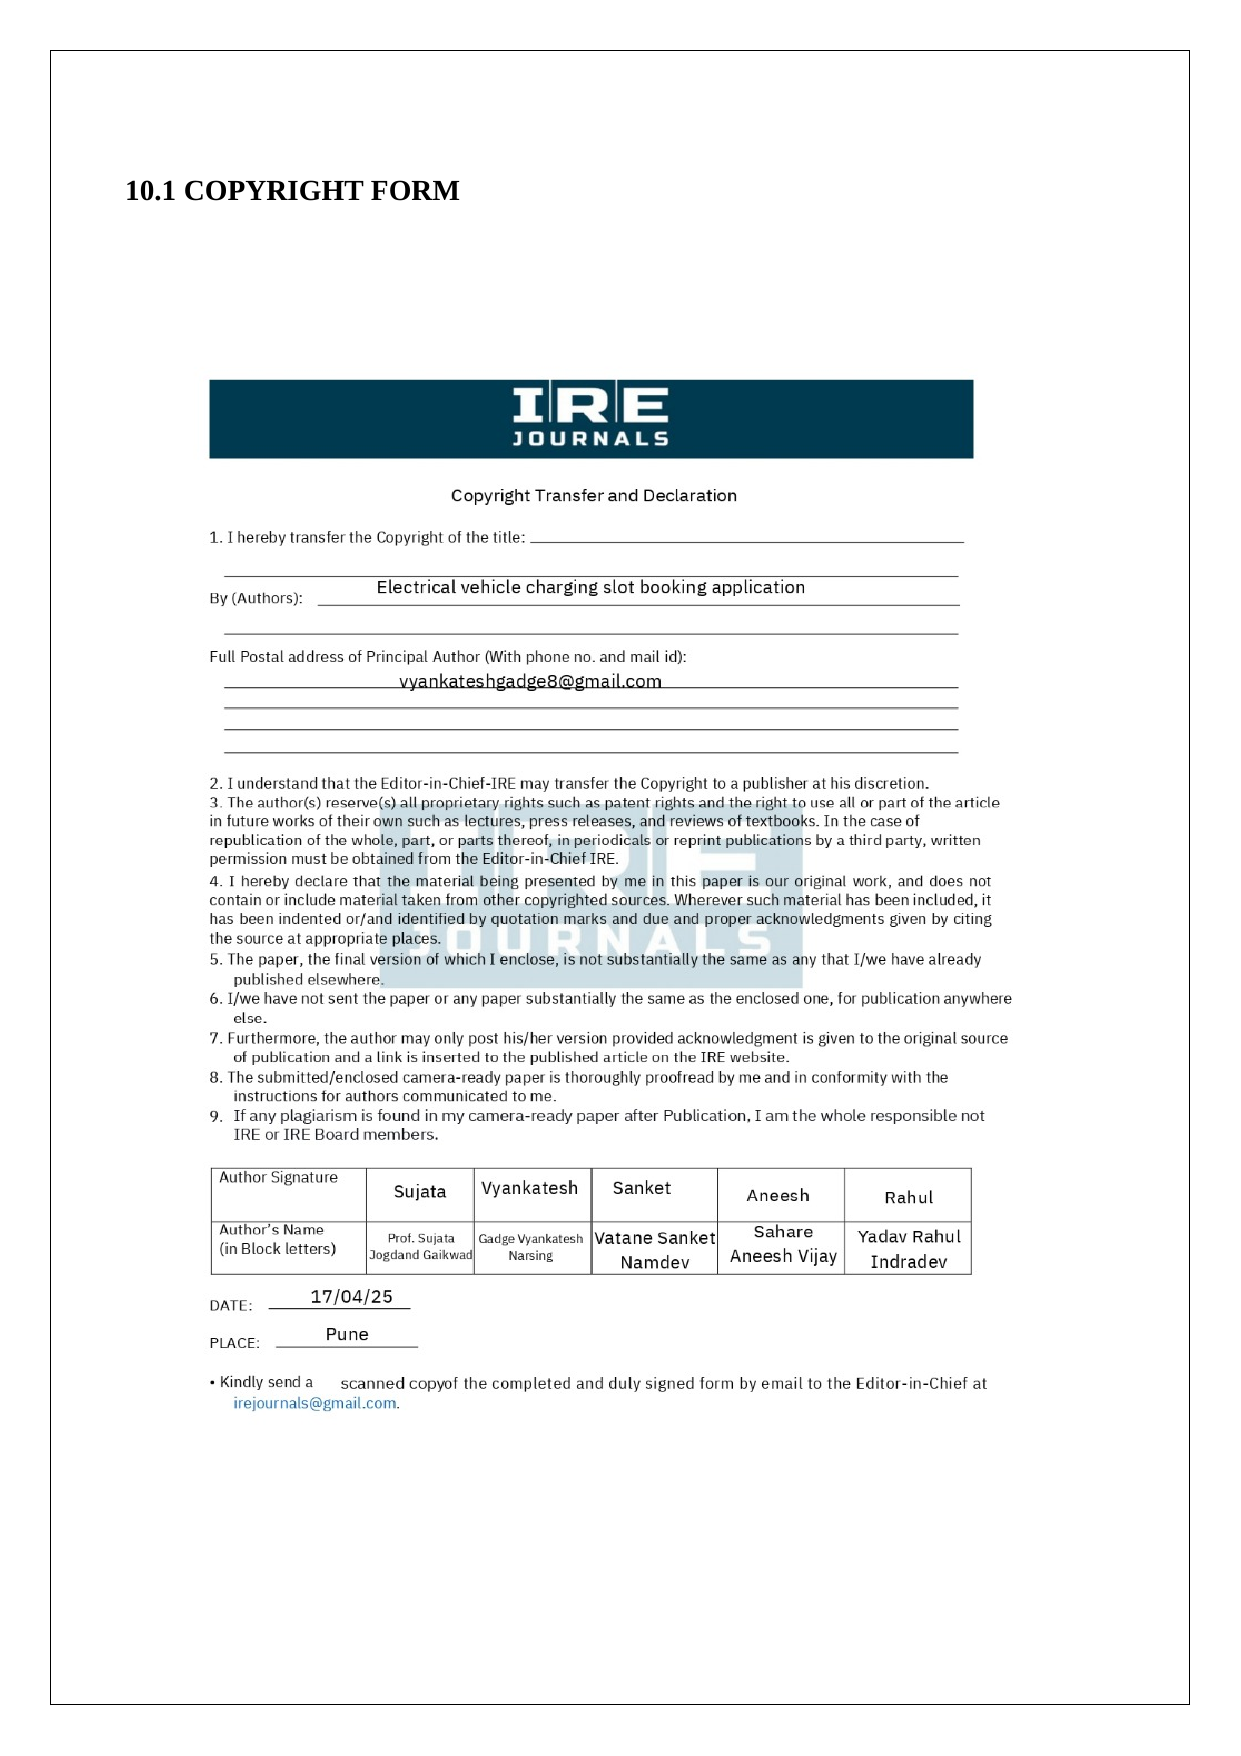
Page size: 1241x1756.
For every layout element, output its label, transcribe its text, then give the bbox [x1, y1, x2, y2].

list COPYRIGHT FORM [125, 173, 1181, 207]
picture [88, 273, 1095, 1518]
